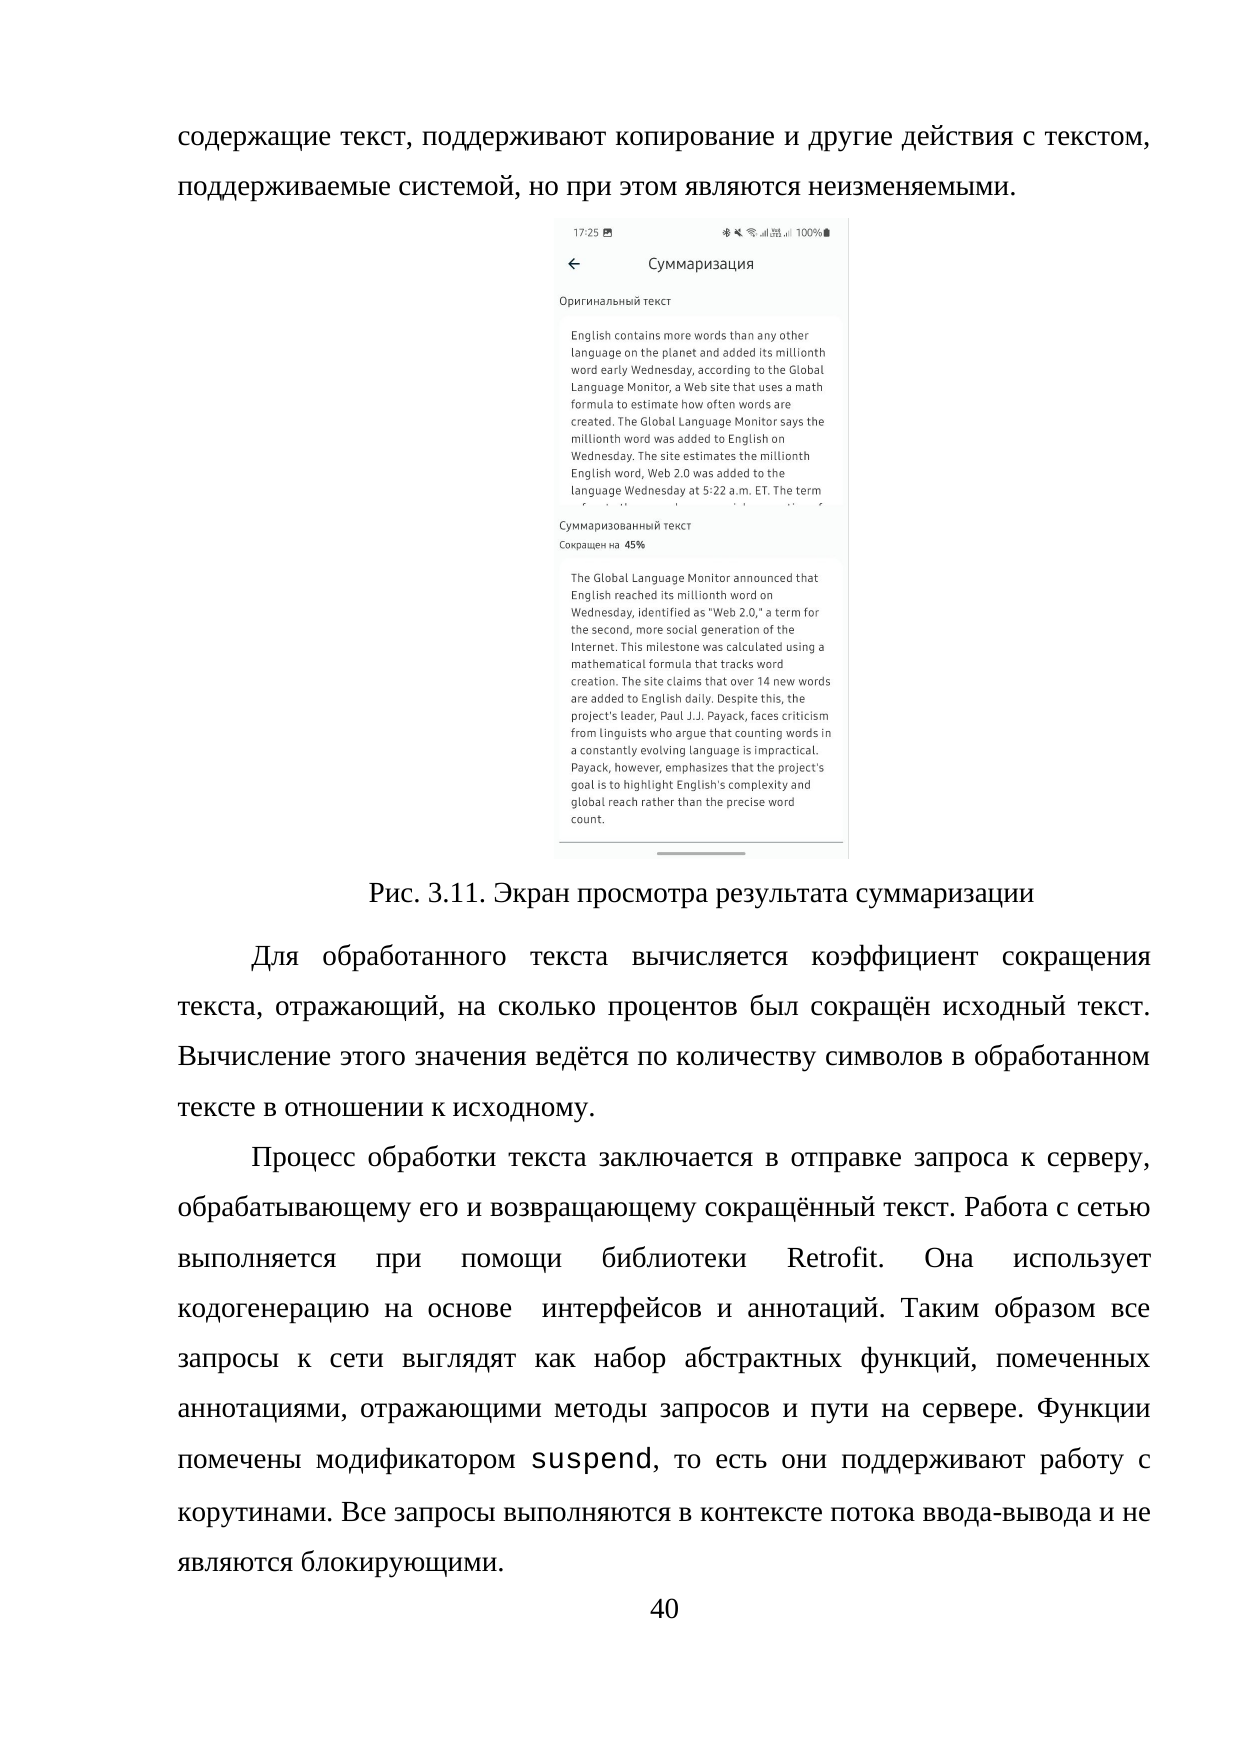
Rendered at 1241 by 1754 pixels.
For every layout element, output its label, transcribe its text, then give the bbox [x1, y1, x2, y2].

text Для обработанного текста вычисляется коэффициент сокращения текста, отражающий, на сколько процентов был сокращён исходный текст. Вычисление этого значения ведётся по количеству символов в обработанном тексте в отношении к исходному. [177, 938, 1152, 1122]
text Процесс обработки текста заключается в отправке запроса к серверу, обрабатывающему его и возвращающему сокращённый текст. Работа с сетью выполняется при помощи библиотеки Retrofit. Она использует кодогенерацию на основе интерфейсов и аннотаций. Таким образом все запросы к сети выглядят как набор абстрактных функций, помеченных аннотациями, отражающими методы запросов и пути на сервере. Функции помечены модификатором suspend, то есть они поддерживают работу с корутинами. Все запросы выполняются в контексте потока ввода-вывода и не являются блокирующими. [177, 1139, 1152, 1578]
picture [553, 218, 849, 859]
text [177, 118, 1152, 202]
text Рис. 3.11. Экран просмотра результата суммаризации [177, 875, 1152, 908]
